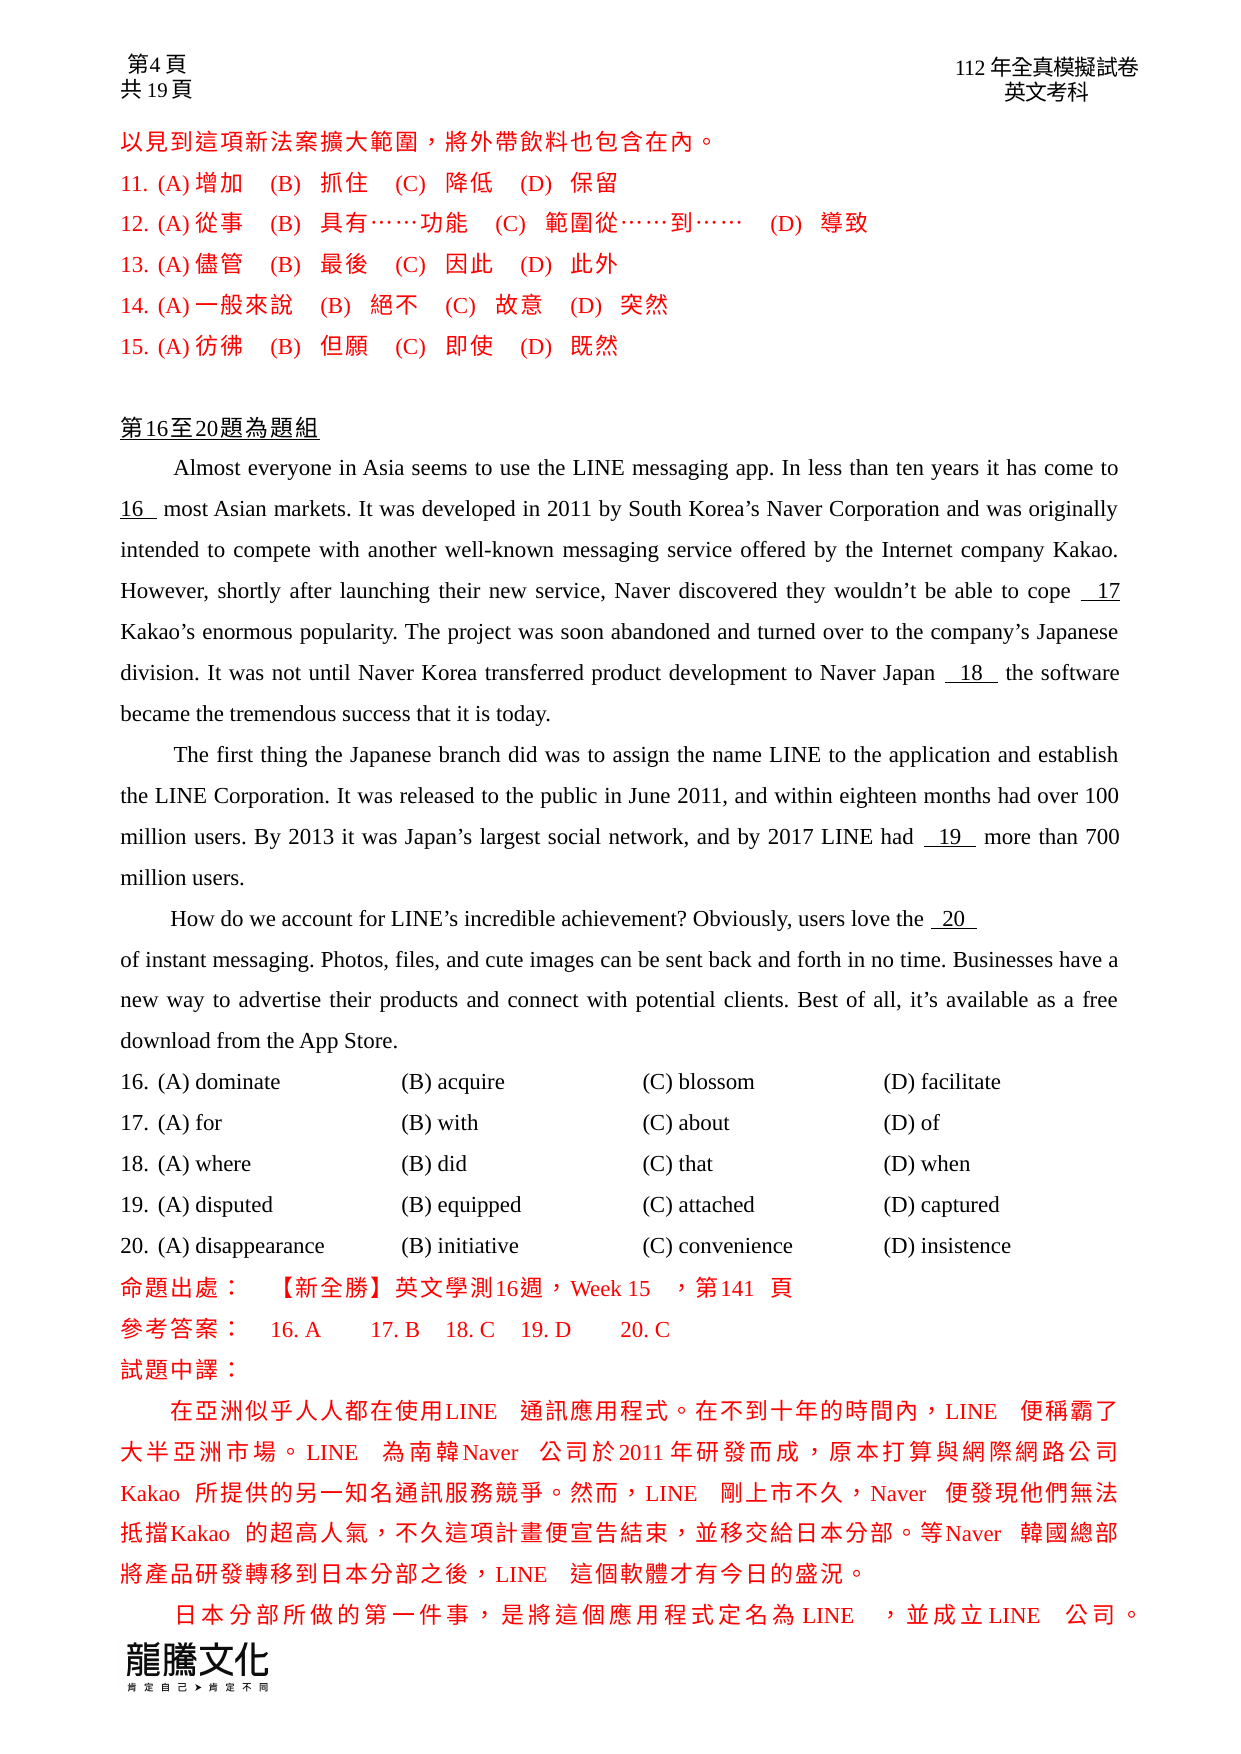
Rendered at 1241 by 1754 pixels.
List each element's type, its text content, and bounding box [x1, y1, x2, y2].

text 14. (A)一般來說 (B)絕不 (C)故意 (D)突然 [120, 283, 1120, 324]
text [120, 1593, 1120, 1634]
text 命題出處： 【新全勝】英文學測16週，Week 15，第141頁 [120, 1266, 1120, 1307]
text 試題中譯： [120, 1348, 1120, 1389]
text 15. (A)彷彿 (B)但願 (C)即使 (D)既然 [120, 324, 1120, 365]
text 13. (A)儘管 (B)最後 (C)因此 (D)此外 [120, 242, 1120, 283]
text The first thing the Japanese branch did was to assign the name LINE to the application and establish the LINE Corporation. It was released to the public in June 2011, and within eighteen months had over 100 million users. By 2013 it was Japan’s largest social network, and by 2017 LINE had 19 more than 700 million users. [120, 734, 1120, 897]
text How do we account for LINE’s incredible achievement? Obviously, users love the 20 of instant messaging. Photos, files, and cute images can be sent back and forth in no time. Businesses have a new way to advertise their products and connect with potential clients. Best of all, it’s available as a free download from the App Store. [120, 897, 1120, 1061]
text 19. (A) disputed (B) equipped (C) attached (D) captured [120, 1184, 1120, 1225]
text 12. (A)從事 (B)具有……功能 (C)範圍從……到…… (D)導致 [120, 201, 1120, 242]
text 17. (A) for (B) with (C) about (D) of [120, 1102, 1120, 1143]
text 20. (A) disappearance (B) initiative (C) convenience (D) insistence [120, 1225, 1120, 1266]
picture [118, 1640, 273, 1695]
text 16. (A) dominate (B) acquire (C) blossom (D) facilitate [120, 1061, 1120, 1102]
text 18. (A) where (B) did (C) that (D) when [120, 1143, 1120, 1184]
text 在亞洲似乎人人都在使用LINE通訊應用程式。在不到十年的時間內，LINE便稱霸了大半亞洲市場。LINE為南韓Naver公司於2011年研發而成，原本打算與網際網路公司Kakao所提供的另一知名通訊服務競爭。然而，LINE剛上市不久，Naver便發現他們無法抵擋Kakao的超高人氣，不久這項計畫便宣告結束，並移交給日本分部。等Naver韓國總部將產品研發轉移到日本分部之後，LINE這個軟體才有今日的盛況。 [120, 1389, 1120, 1593]
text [120, 119, 1120, 161]
text 第16至20題為題組 [120, 406, 1120, 447]
text 11. (A)增加 (B)抓住 (C)降低 (D)保留 [120, 161, 1120, 201]
text Almost everyone in Asia seems to use the LINE messaging app. In less than ten years it has come to 16 most Asian markets. It was developed in 2011 by South Korea’s Naver Corporation and was originally intended to compete with another well-known messaging service offered by the Internet company Kakao. However, shortly after launching their new service, Naver discovered they wouldn’t be able to cope 17 Kakao’s enormous popularity. The project was soon abandoned and turned over to the company’s Japanese division. It was not until Naver Korea transferred product development to Naver Japan 18 the software became the tremendous success that it is today. [120, 447, 1120, 734]
text 參考答案： 16. A 17. B 18. C 19. D 20. C [120, 1307, 1120, 1348]
